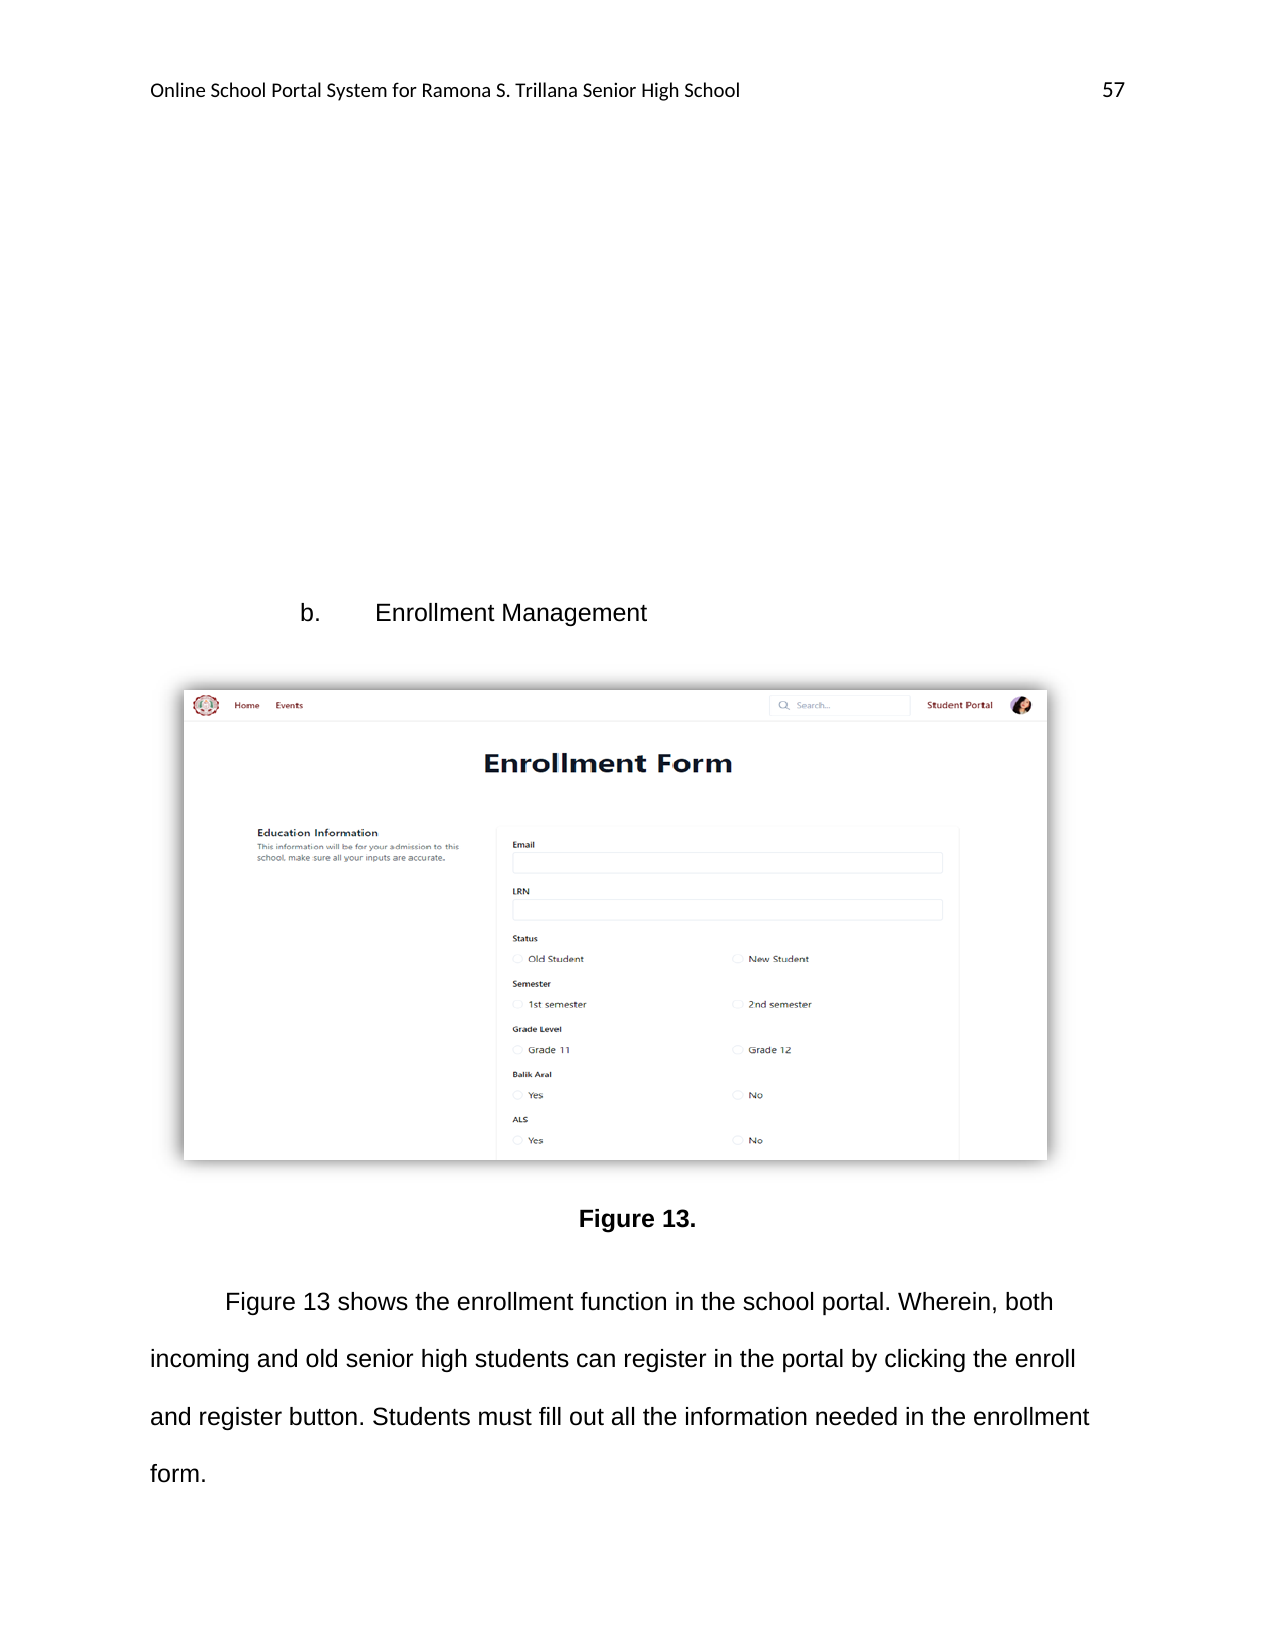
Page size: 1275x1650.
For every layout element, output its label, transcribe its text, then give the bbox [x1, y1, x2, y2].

text Figure 13 shows the enrollment function in the school portal. Wherein, both incoming and old senior high students can register in the portal by clicking the enroll and register button. Students must fill out all the information needed in the enrollment form. [150, 1287, 1125, 1488]
text b. Enrollment Management [225, 598, 1125, 627]
picture [150, 663, 1082, 1187]
